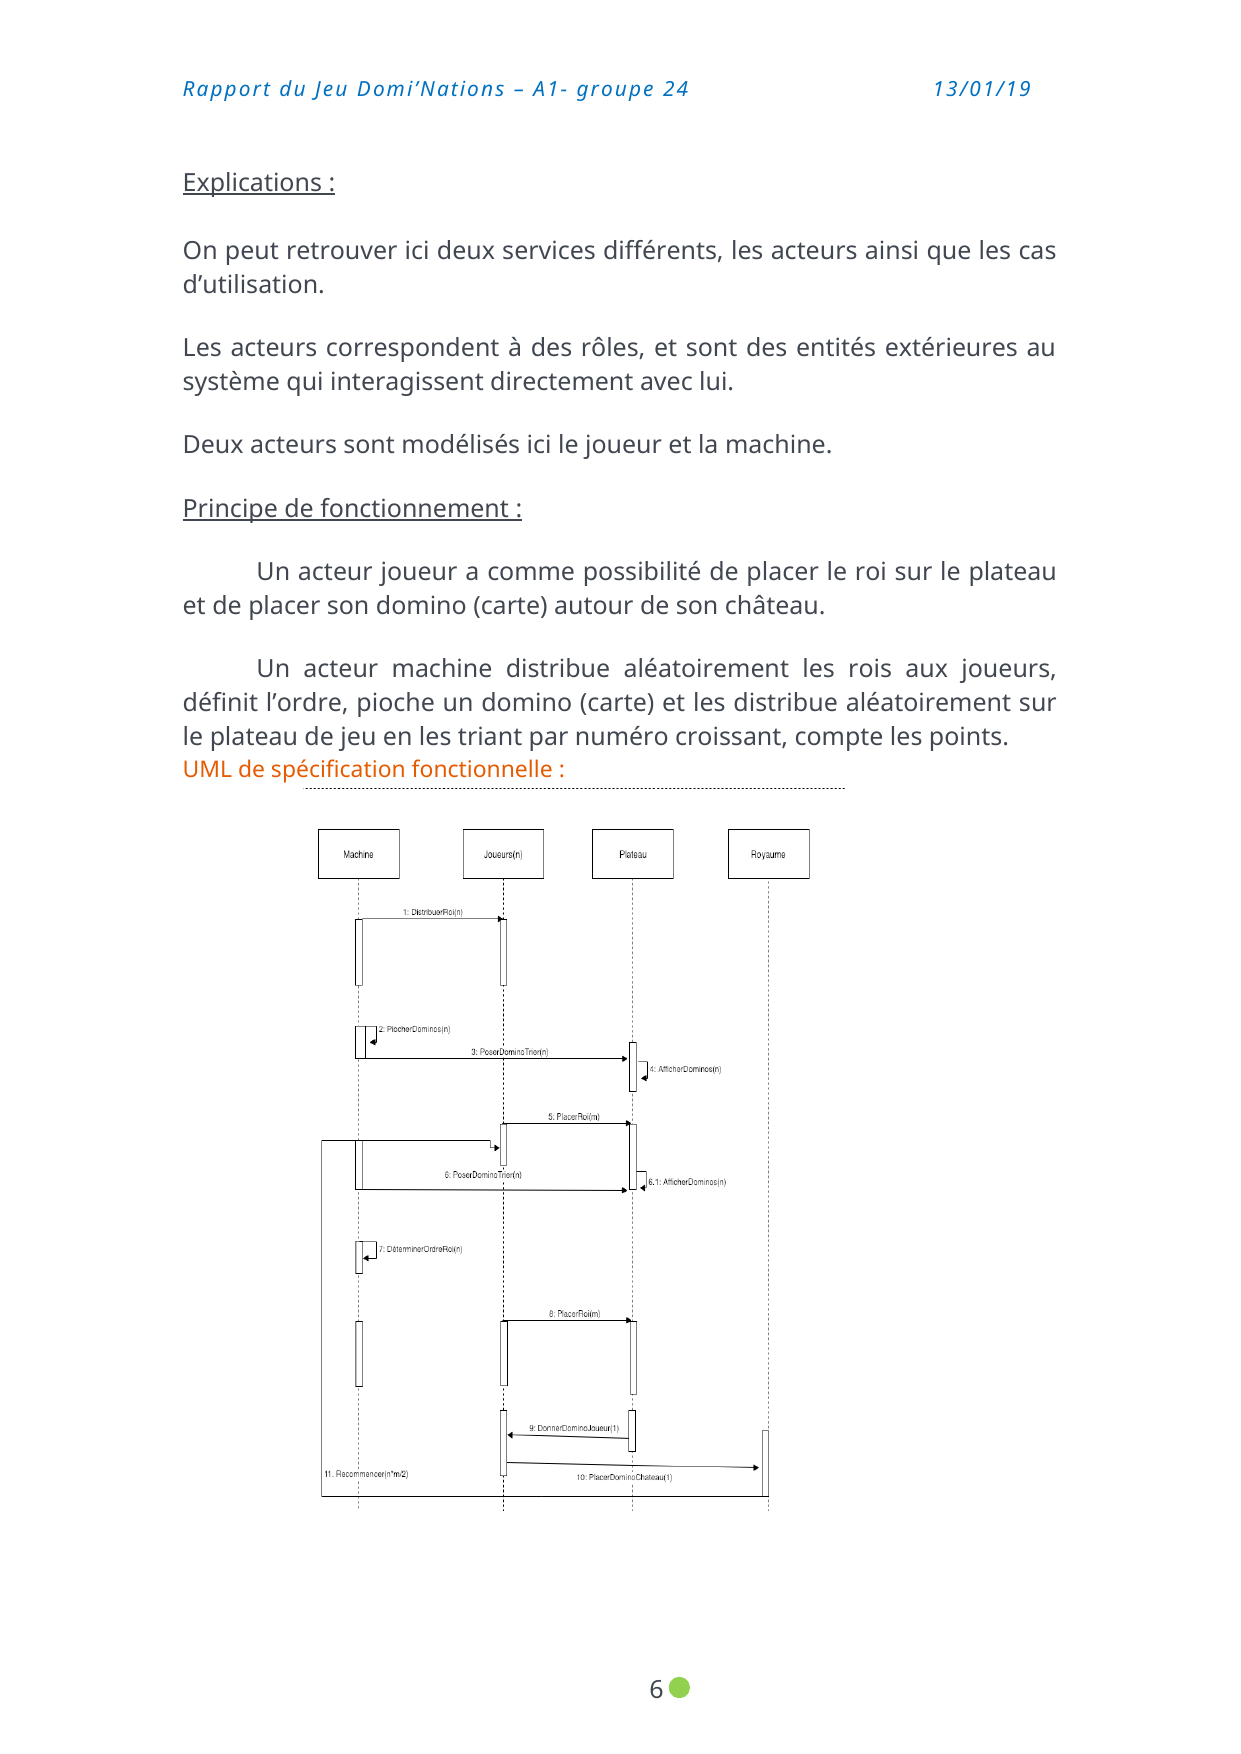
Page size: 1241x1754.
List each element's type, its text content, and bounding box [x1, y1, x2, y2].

text Les acteurs correspondent à des rôles, et sont des entités extérieures au système qui interagissent directement avec lui. [182, 330, 1058, 398]
picture [303, 788, 937, 1511]
text Un acteur machine distribue aléatoirement les rois aux joueurs, définit l’ordre, pioche un domino (carte) et les distribue aléatoirement sur le plateau de jeu en les triant par numéro croissant, compte les points. [182, 651, 1058, 753]
text Principe de fonctionnement : [182, 490, 1058, 524]
text Deux acteurs sont modélisés ici le joueur et la machine. [182, 427, 1058, 461]
text On peut retrouver ici deux services différents, les acteurs ainsi que les cas d’utilisation. [182, 232, 1058, 301]
text Un acteur joueur a comme possibilité de placer le roi sur le plateau et de placer son domino (carte) autour de son château. [182, 553, 1058, 622]
text Explications : [182, 164, 1058, 198]
subtitle UML de spécification fonctionnelle : [182, 753, 1058, 784]
